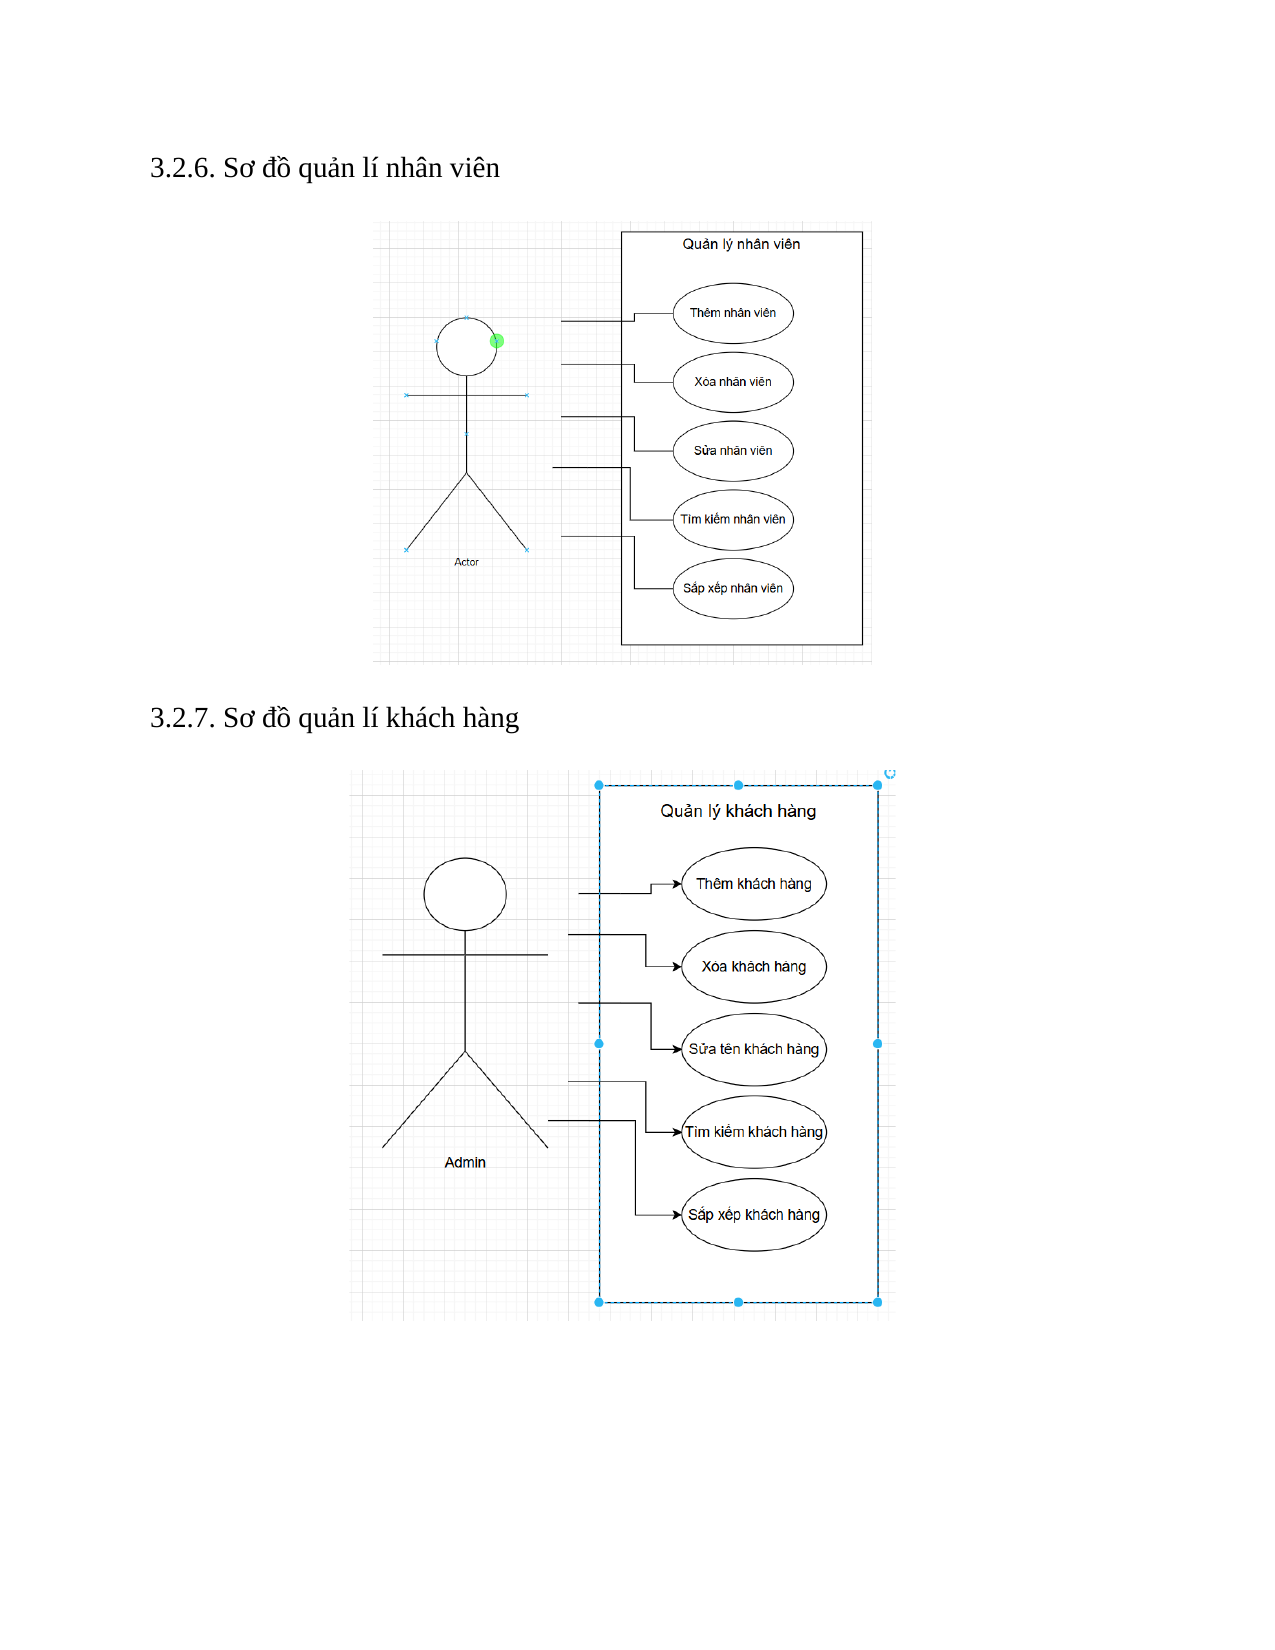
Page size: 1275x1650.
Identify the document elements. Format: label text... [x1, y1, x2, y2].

text 3.2.7. Sơ đồ quản lí khách hàng [150, 700, 1095, 733]
picture [373, 221, 872, 665]
picture [349, 770, 896, 1321]
text 3.2.6. Sơ đồ quản lí nhân viên [150, 150, 1095, 183]
